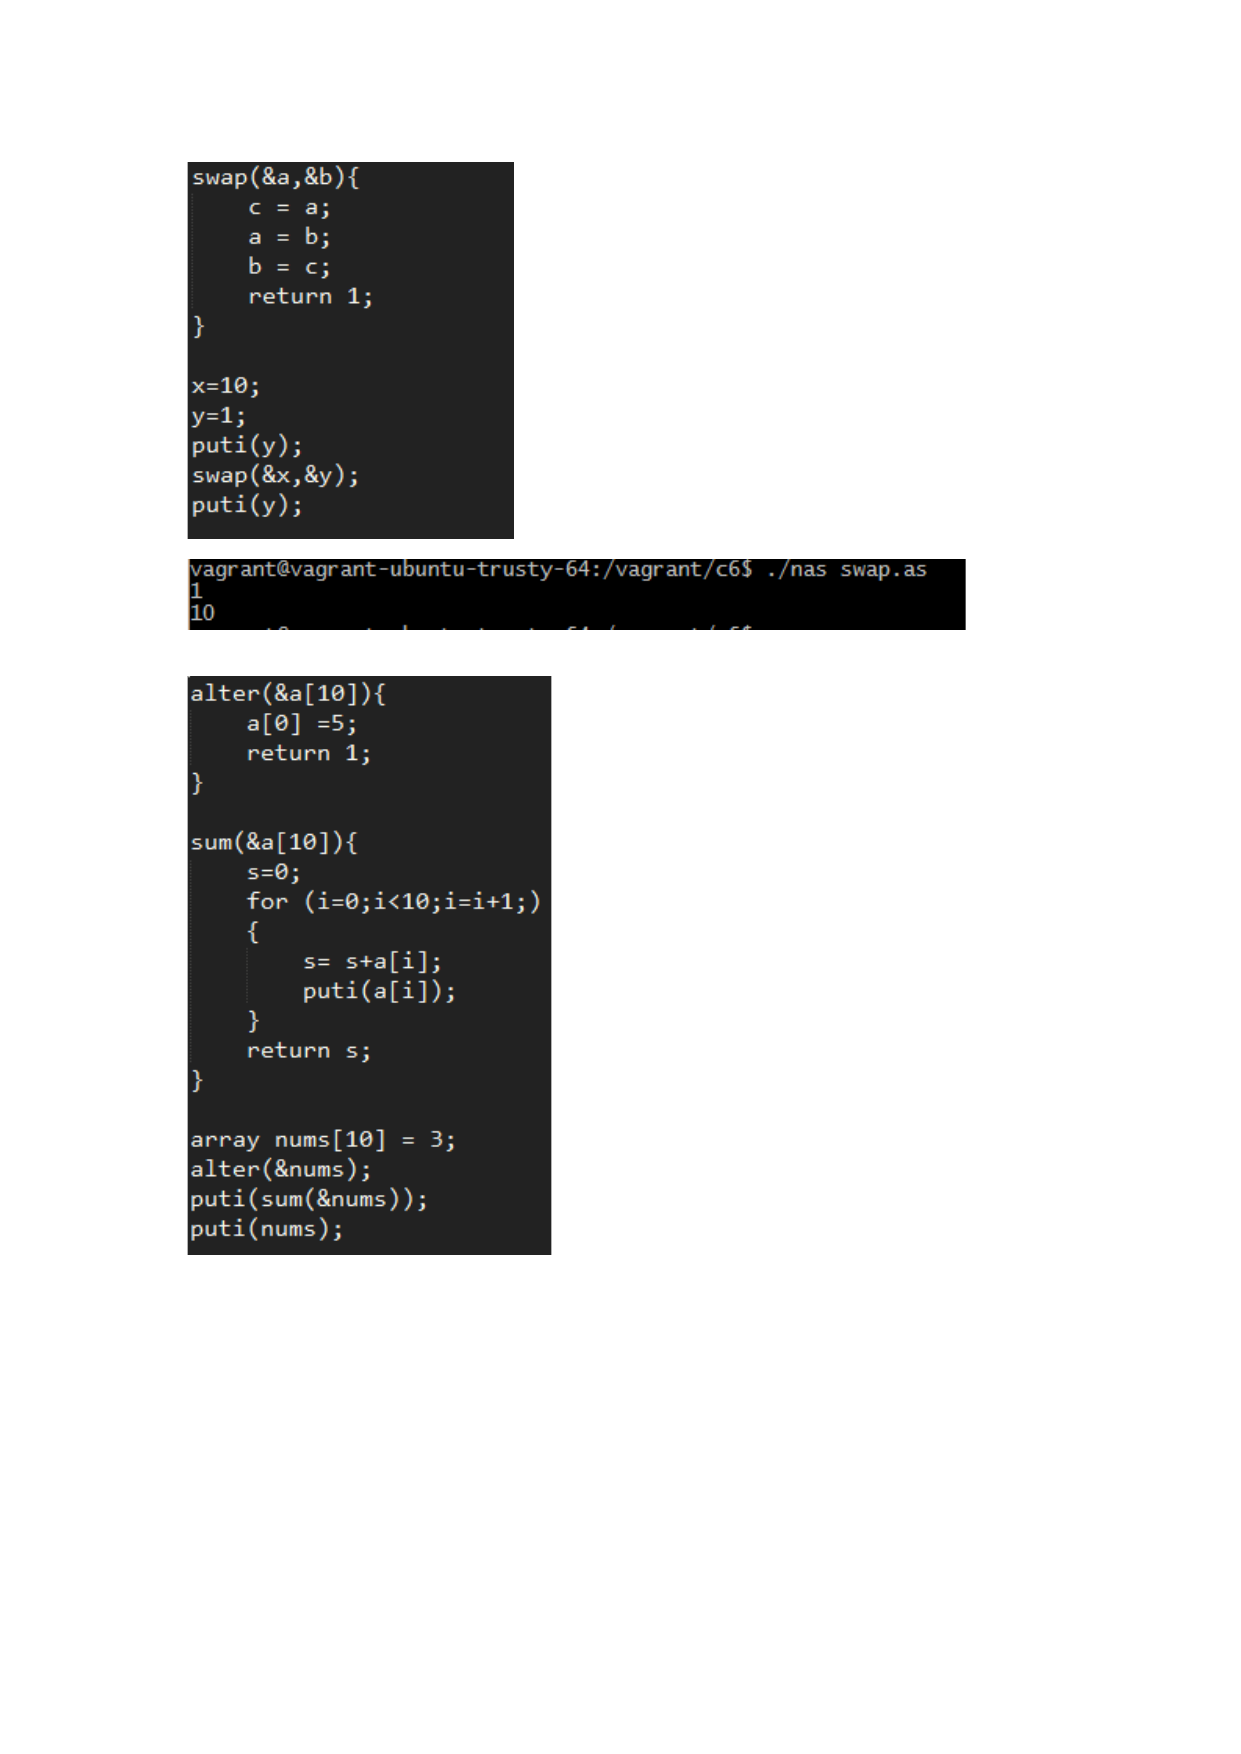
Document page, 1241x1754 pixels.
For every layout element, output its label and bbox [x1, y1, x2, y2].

picture [187, 676, 552, 1255]
picture [187, 162, 514, 539]
picture [187, 559, 966, 630]
